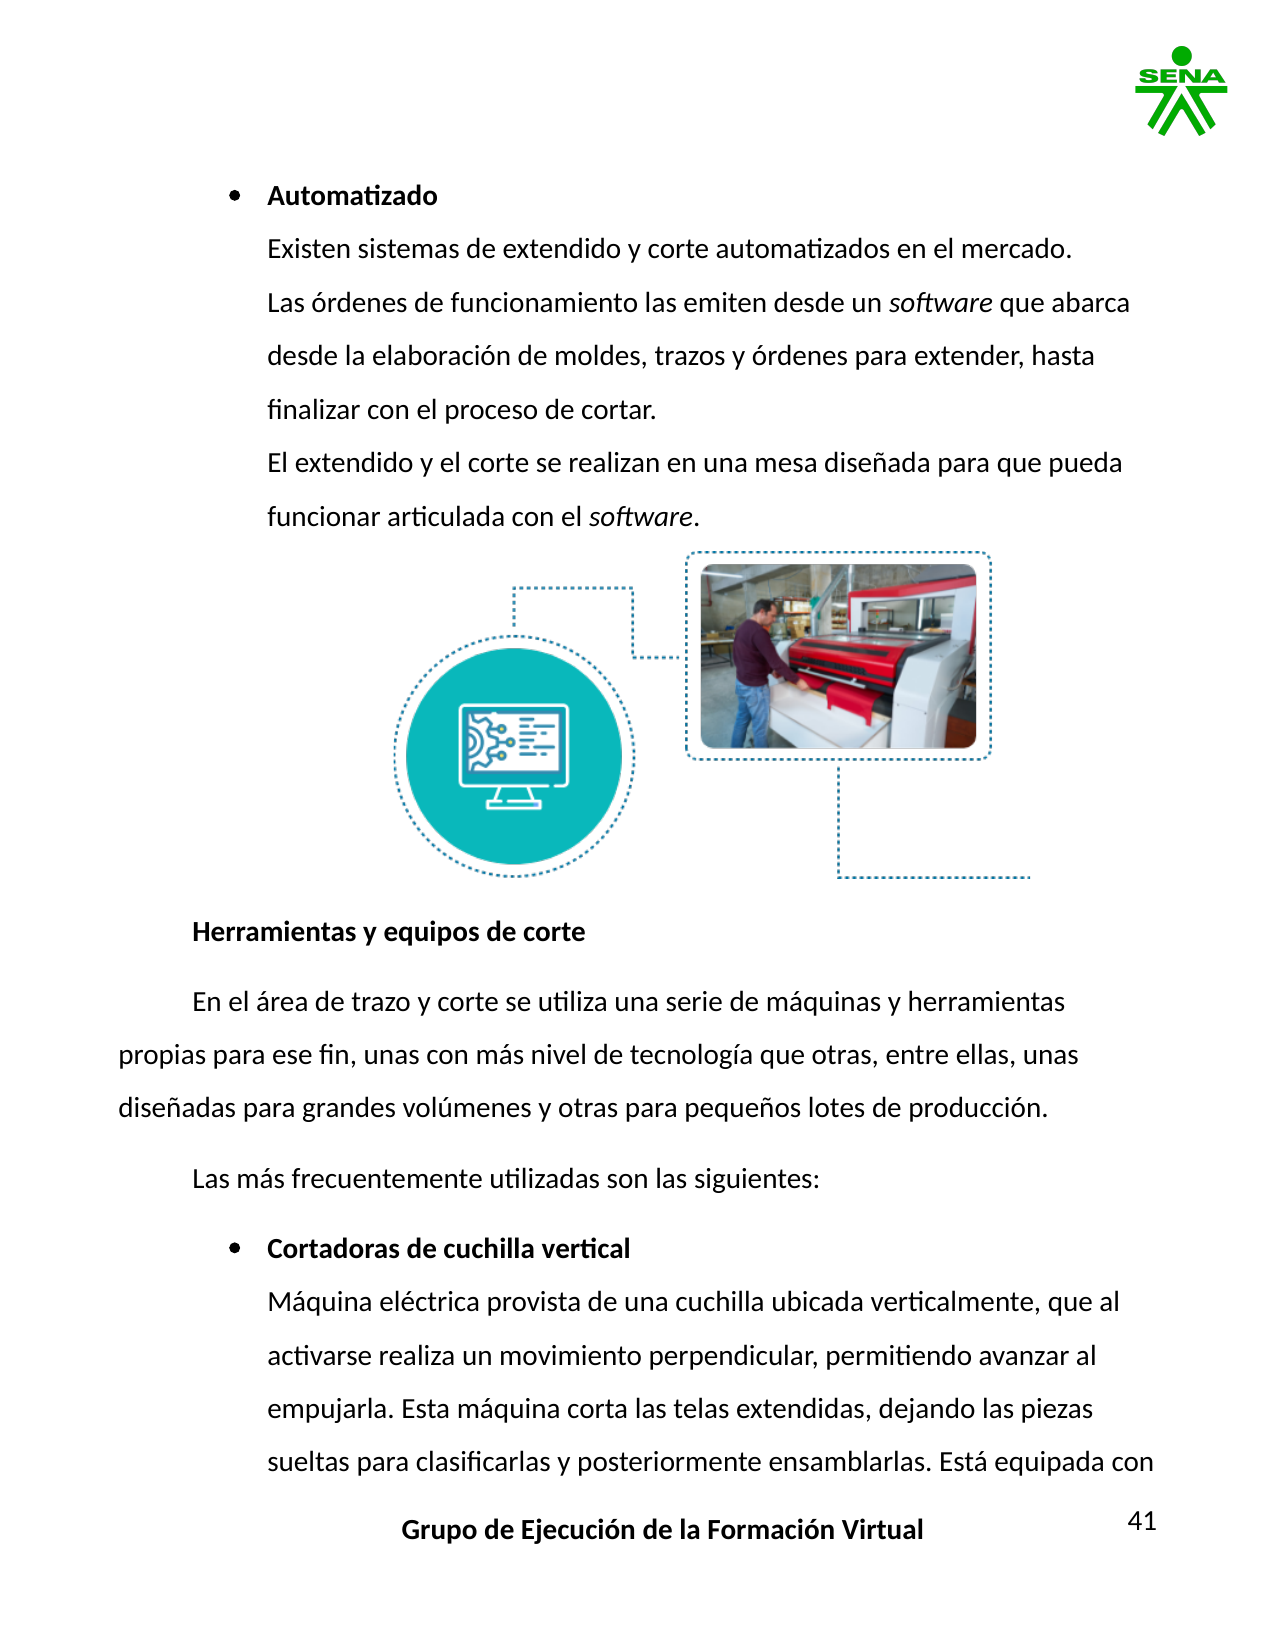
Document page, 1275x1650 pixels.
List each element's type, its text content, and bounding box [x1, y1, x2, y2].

text En el área de trazo y corte se utiliza una serie de máquinas y herramientas propias para ese fin, unas con más nivel de tecnología que otras, entre ellas, unas diseñadas para grandes volúmenes y otras para pequeños lotes de producción. [118, 983, 1157, 1125]
picture [393, 551, 1031, 879]
text Herramientas y equipos de corte [118, 913, 1157, 948]
list Automatizado [229, 177, 1157, 213]
list El extendido y el corte se realizan en una mesa diseñada para que pueda funcionar articulada con el software. [267, 444, 1157, 533]
list Cortadoras de cuchilla vertical [229, 1230, 1157, 1265]
list Existen sistemas de extendido y corte automatizados en el mercado. [267, 231, 1157, 266]
list Las órdenes de funcionamiento las emiten desde un software que abarca desde la elaboración de moldes, trazos y órdenes para extender, hasta finalizar con el proceso de cortar. [267, 284, 1157, 427]
picture [1135, 46, 1228, 136]
text Las más frecuentemente utilizadas son las siguientes: [118, 1160, 1157, 1195]
